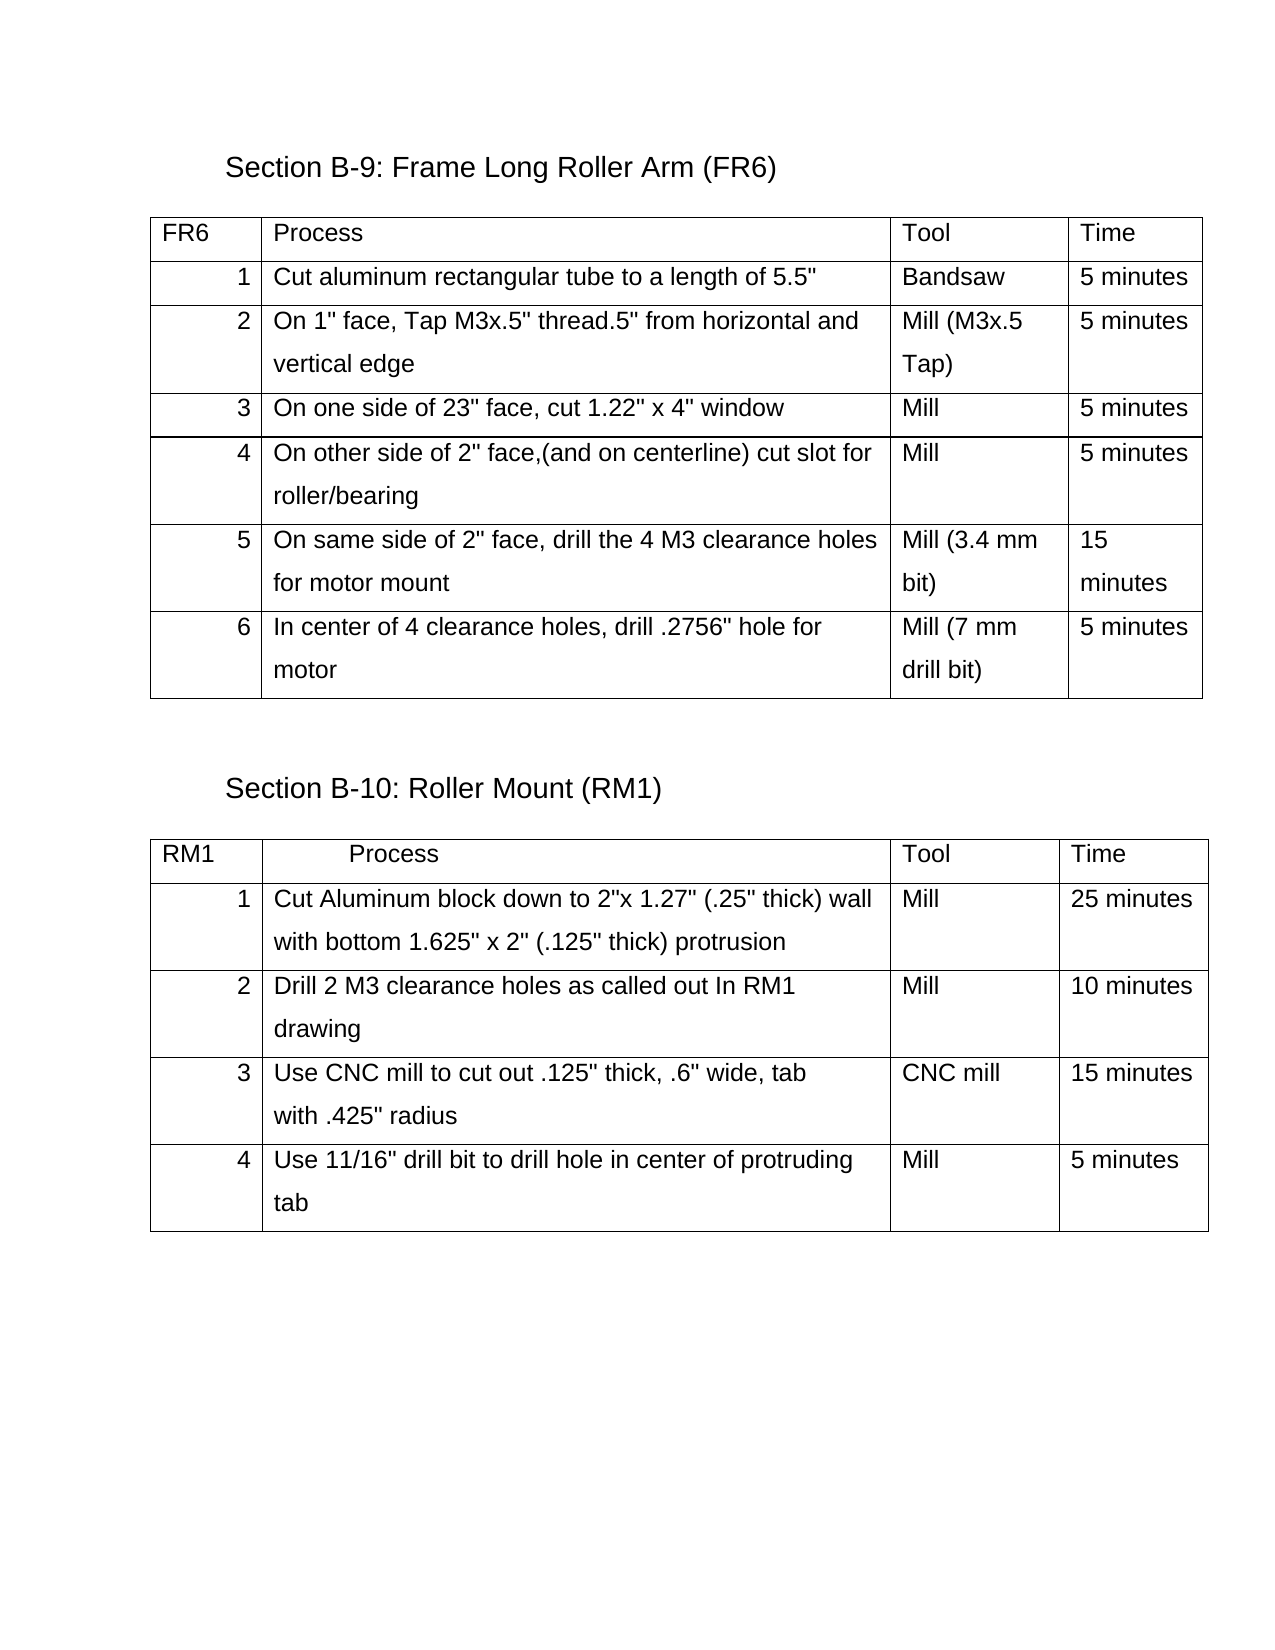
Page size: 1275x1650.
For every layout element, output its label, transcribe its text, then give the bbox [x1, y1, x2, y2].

text Section B-10: Roller Mount (RM1) [150, 771, 1125, 805]
table_cell Mill [891, 438, 1068, 524]
table_header Process [263, 840, 890, 882]
table_cell Drill 2 M3 clearance holes as called out In RM1 drawing [263, 971, 890, 1057]
table_cell 3 [151, 1058, 262, 1144]
table_cell Mill [891, 1145, 1059, 1231]
table_cell 15 minutes [1060, 1058, 1208, 1144]
table_header Time [1069, 218, 1202, 261]
table_cell Use CNC mill to cut out .125" thick, .6" wide, tab with .425" radius [263, 1058, 890, 1144]
table_cell 5 minutes [1069, 262, 1202, 305]
table_cell Cut aluminum rectangular tube to a length of 5.5" [262, 262, 890, 305]
table_header Process [262, 218, 890, 261]
text Section B-9: Frame Long Roller Arm (FR6) [150, 150, 1125, 183]
table_cell 1 [151, 262, 261, 305]
table_cell Mill [891, 394, 1068, 436]
table_cell Mill [891, 884, 1059, 970]
table_cell 5 minutes [1069, 438, 1202, 524]
table_cell Mill (3.4 mm bit) [891, 525, 1068, 611]
table_cell On 1" face, Tap M3x.5" thread.5" from horizontal and vertical edge [262, 306, 890, 392]
table_header Tool [891, 840, 1059, 882]
table_cell Use 11/16" drill bit to drill hole in center of protruding tab [263, 1145, 890, 1231]
table_cell Mill (7 mm drill bit) [891, 612, 1068, 698]
table_cell On one side of 23" face, cut 1.22" x 4" window [262, 394, 890, 436]
table_cell 1 [151, 884, 262, 970]
table_cell 5 [151, 525, 261, 611]
table_cell 15 minutes [1069, 525, 1202, 611]
table_cell On same side of 2" face, drill the 4 M3 clearance holes for motor mount [262, 525, 890, 611]
table_cell On other side of 2" face,(and on centerline) cut slot for roller/bearing [262, 438, 890, 524]
table_cell 4 [151, 1145, 262, 1231]
table_cell 5 minutes [1069, 306, 1202, 392]
table_cell 6 [151, 612, 261, 698]
table_cell 2 [151, 306, 261, 392]
table_cell Bandsaw [891, 262, 1068, 305]
table_header Time [1060, 840, 1208, 882]
table_cell 10 minutes [1060, 971, 1208, 1057]
table_cell CNC mill [891, 1058, 1059, 1144]
table_cell Mill (M3x.5 Tap) [891, 306, 1068, 392]
table_cell Mill [891, 971, 1059, 1057]
table_cell 5 minutes [1069, 394, 1202, 436]
table_header Tool [891, 218, 1068, 261]
table_header FR6 [151, 218, 261, 261]
table_cell Cut Aluminum block down to 2"x 1.27" (.25" thick) wall with bottom 1.625" x 2" (.125" thick) protrusion [263, 884, 890, 970]
table_header RM1 [151, 840, 262, 882]
table_cell 2 [151, 971, 262, 1057]
table_cell In center of 4 clearance holes, drill .2756" hole for motor [262, 612, 890, 698]
table_cell 3 [151, 394, 261, 436]
table_cell 25 minutes [1060, 884, 1208, 970]
table_cell 4 [151, 438, 261, 524]
table_cell 5 minutes [1060, 1145, 1208, 1231]
table_cell 5 minutes [1069, 612, 1202, 698]
